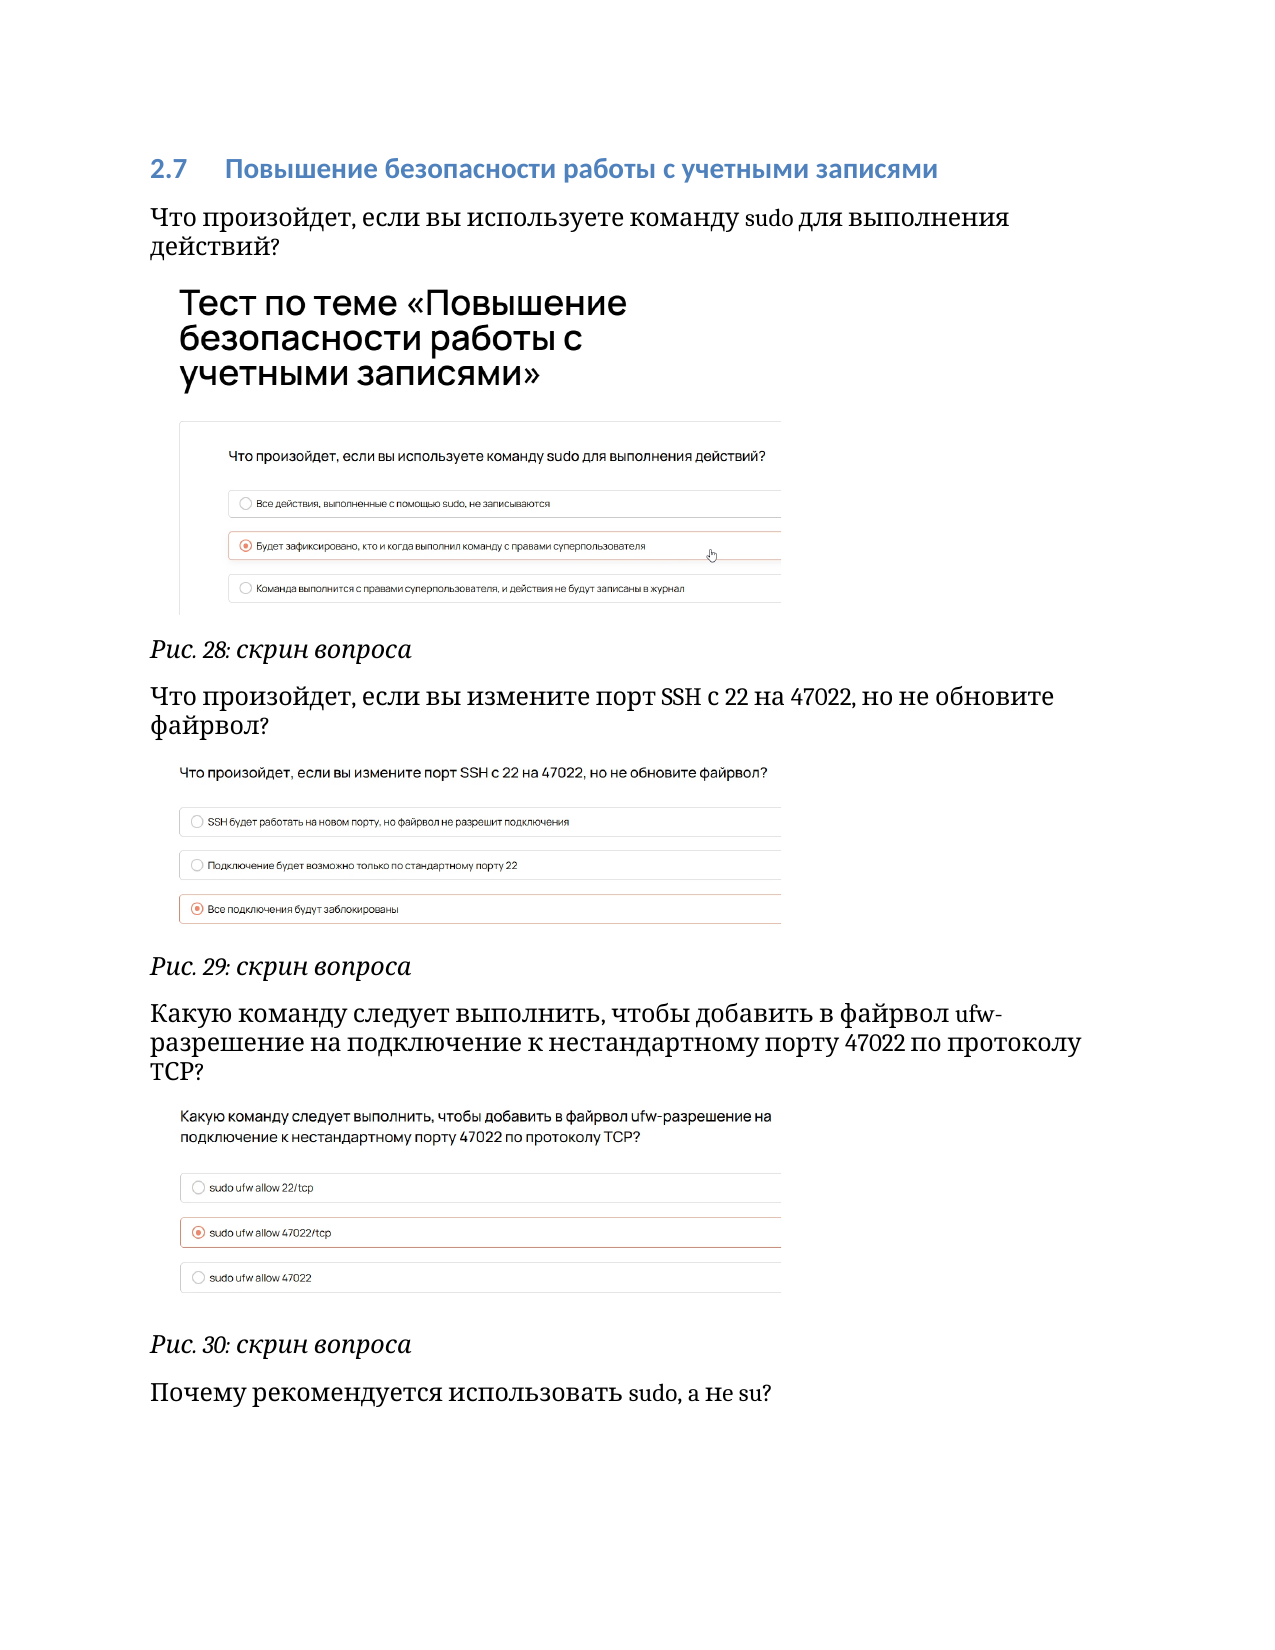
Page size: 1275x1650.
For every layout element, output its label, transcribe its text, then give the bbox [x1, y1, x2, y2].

text Что произойдет, если вы используете команду sudo для выполнения действий? [150, 204, 1125, 262]
text Рис. 28: скрин вопроса [150, 636, 1125, 664]
text Что произойдет, если вы измените порт SSH с 22 на 47022, но не обновите файрвол? [150, 683, 1125, 741]
text Почему рекомендуется использовать sudo, a нe su? [150, 1378, 1125, 1407]
text Рис. 29: скрин вопроса [150, 953, 1125, 982]
picture [168, 280, 782, 615]
picture [168, 1105, 782, 1311]
picture [168, 759, 782, 932]
text Какую команду следует выполнить, чтобы добавить в файрвол ufw-разрешение на подключение к нестандартному порту 47022 по протоколу TСР? [150, 1000, 1125, 1087]
text Рис. 30: скрин вопроса [150, 1331, 1125, 1360]
subtitle 2.7 Повышение безопасности работы с учетными записями [150, 150, 1125, 186]
